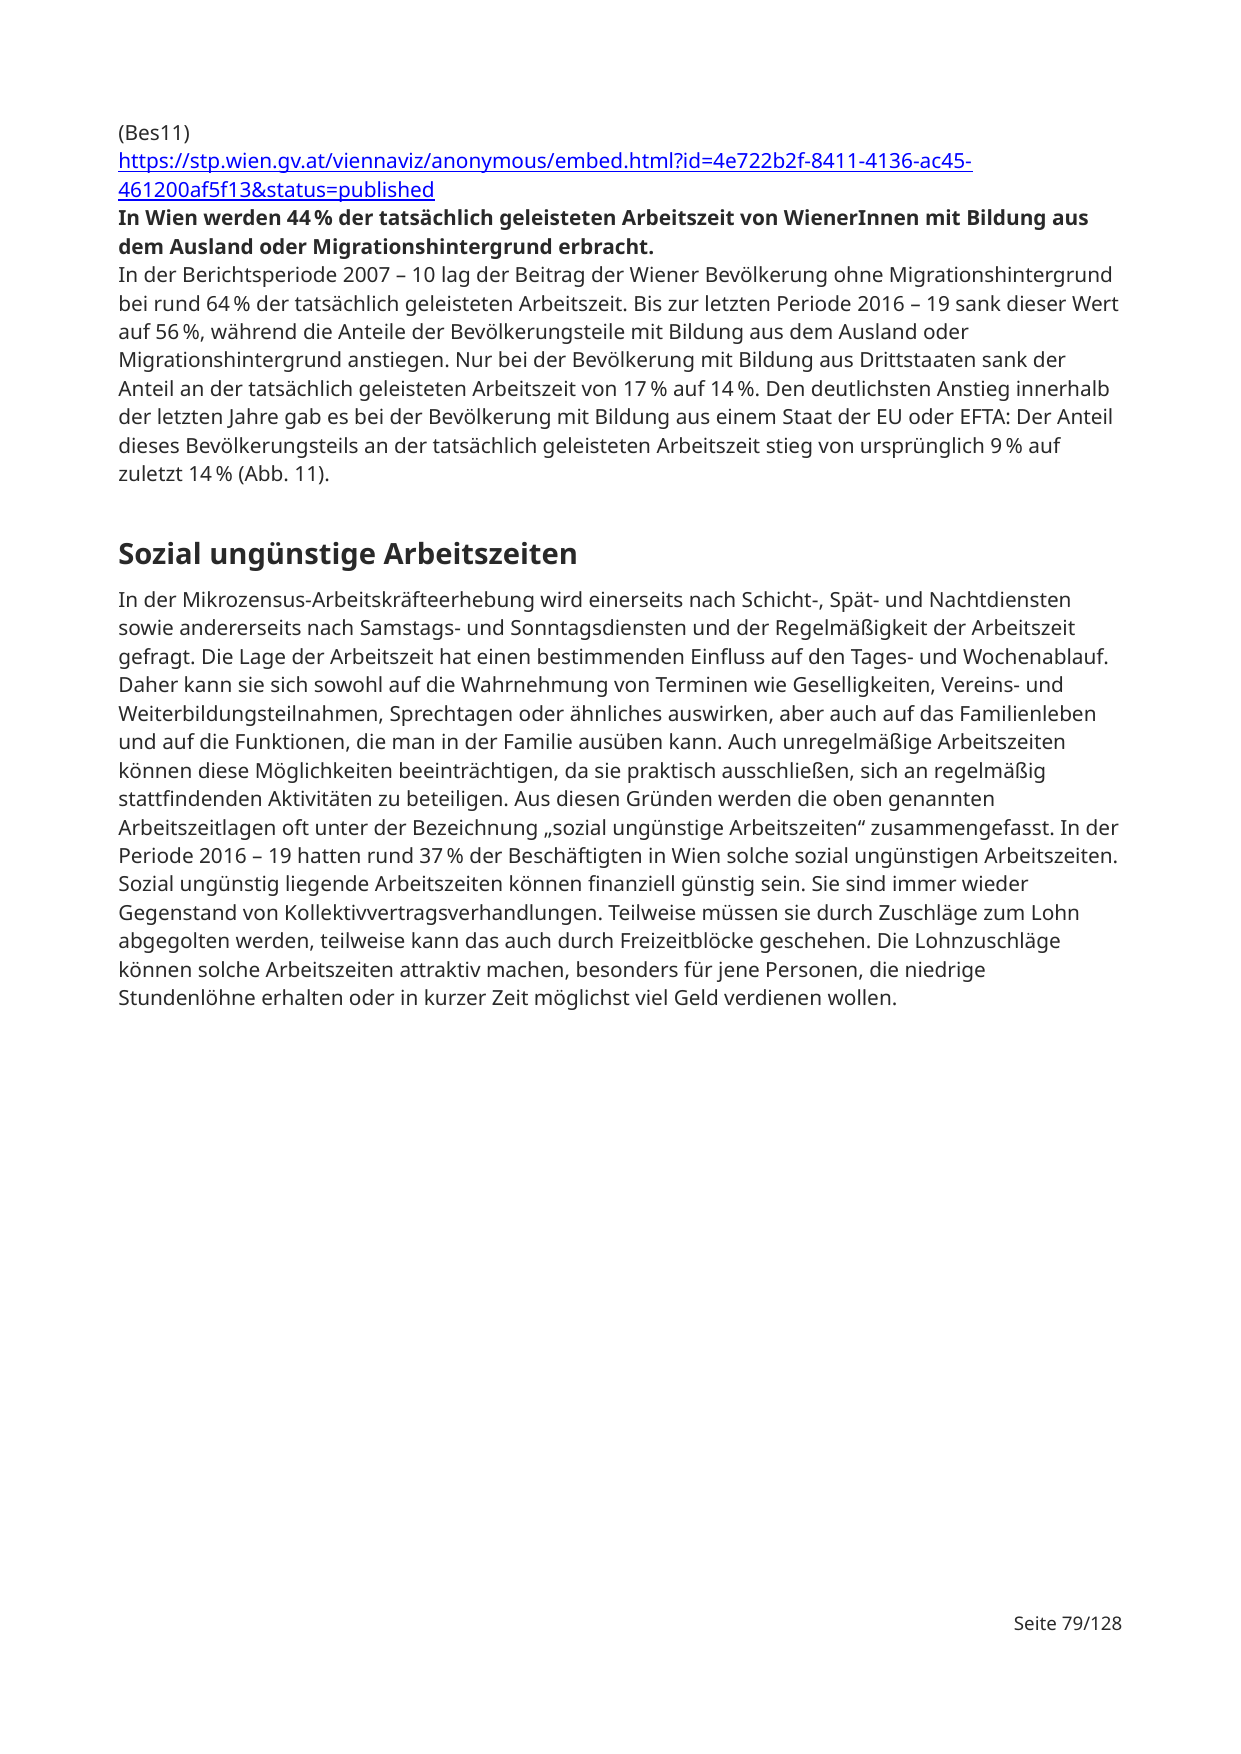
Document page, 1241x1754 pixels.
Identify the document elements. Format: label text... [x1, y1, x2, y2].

subtitle Sozial ungünstige Arbeitszeiten [118, 533, 1122, 573]
text In der Berichtsperiode 2007 – 10 lag der Beitrag der Wiener Bevölkerung ohne Migrationshintergrund bei rund 64 % der tatsächlich geleisteten Arbeitszeit. Bis zur letzten Periode 2016 – 19 sank dieser Wert auf 56 %, während die Anteile der Bevölkerungsteile mit Bildung aus dem Ausland oder Migrationshintergrund anstiegen. Nur bei der Bevölkerung mit Bildung aus Drittstaaten sank der Anteil an der tatsächlich geleisteten Arbeitszeit von 17 % auf 14 %. Den deutlichsten Anstieg innerhalb der letzten Jahre gab es bei der Bevölkerung mit Bildung aus einem Staat der EU oder EFTA: Der Anteil dieses Bevölkerungsteils an der tatsächlich geleisteten Arbeitszeit stieg von ursprünglich 9 % auf zuletzt 14 % (Abb. 11). [118, 260, 1122, 488]
text https://stp.wien.gv.at/viennaviz/anonymous/embed.html?id=4e722b2f-8411-4136-ac45-461200af5f13&status=published [118, 147, 1122, 203]
text In der Mikrozensus-Arbeitskräfteerhebung wird einerseits nach Schicht-, Spät- und Nachtdiensten sowie andererseits nach Samstags- und Sonntagsdiensten und der Regelmäßigkeit der Arbeitszeit gefragt. Die Lage der Arbeitszeit hat einen bestimmenden Einfluss auf den Tages- und Wochenablauf. Daher kann sie sich sowohl auf die Wahrnehmung von Terminen wie Geselligkeiten, Vereins- und Weiterbildungsteilnahmen, Sprechtagen oder ähnliches auswirken, aber auch auf das Familienleben und auf die Funktionen, die man in der Familie ausüben kann. Auch unregelmäßige Arbeitszeiten können diese Möglichkeiten beeinträchtigen, da sie praktisch ausschließen, sich an regelmäßig stattfindenden Aktivitäten zu beteiligen. Aus diesen Gründen werden die oben genannten Arbeitszeitlagen oft unter der Bezeichnung „sozial ungünstige Arbeitszeiten“ zusammengefasst. In der Periode 2016 – 19 hatten rund 37 % der Beschäftigten in Wien solche sozial ungünstigen Arbeitszeiten. [118, 585, 1122, 869]
text In Wien werden 44 % der tatsächlich geleisteten Arbeitszeit von WienerInnen mit Bildung aus dem Ausland oder Migrationshintergrund erbracht. [118, 203, 1122, 260]
text (Bes11) [118, 118, 1122, 147]
text Sozial ungünstig liegende Arbeitszeiten können finanziell günstig sein. Sie sind immer wieder Gegenstand von Kollektivvertragsverhandlungen. Teilweise müssen sie durch Zuschläge zum Lohn abgegolten werden, teilweise kann das auch durch Freizeitblöcke geschehen. Die Lohnzuschläge können solche Arbeitszeiten attraktiv machen, besonders für jene Personen, die niedrige Stundenlöhne erhalten oder in kurzer Zeit möglichst viel Geld verdienen wollen. [118, 869, 1122, 1012]
